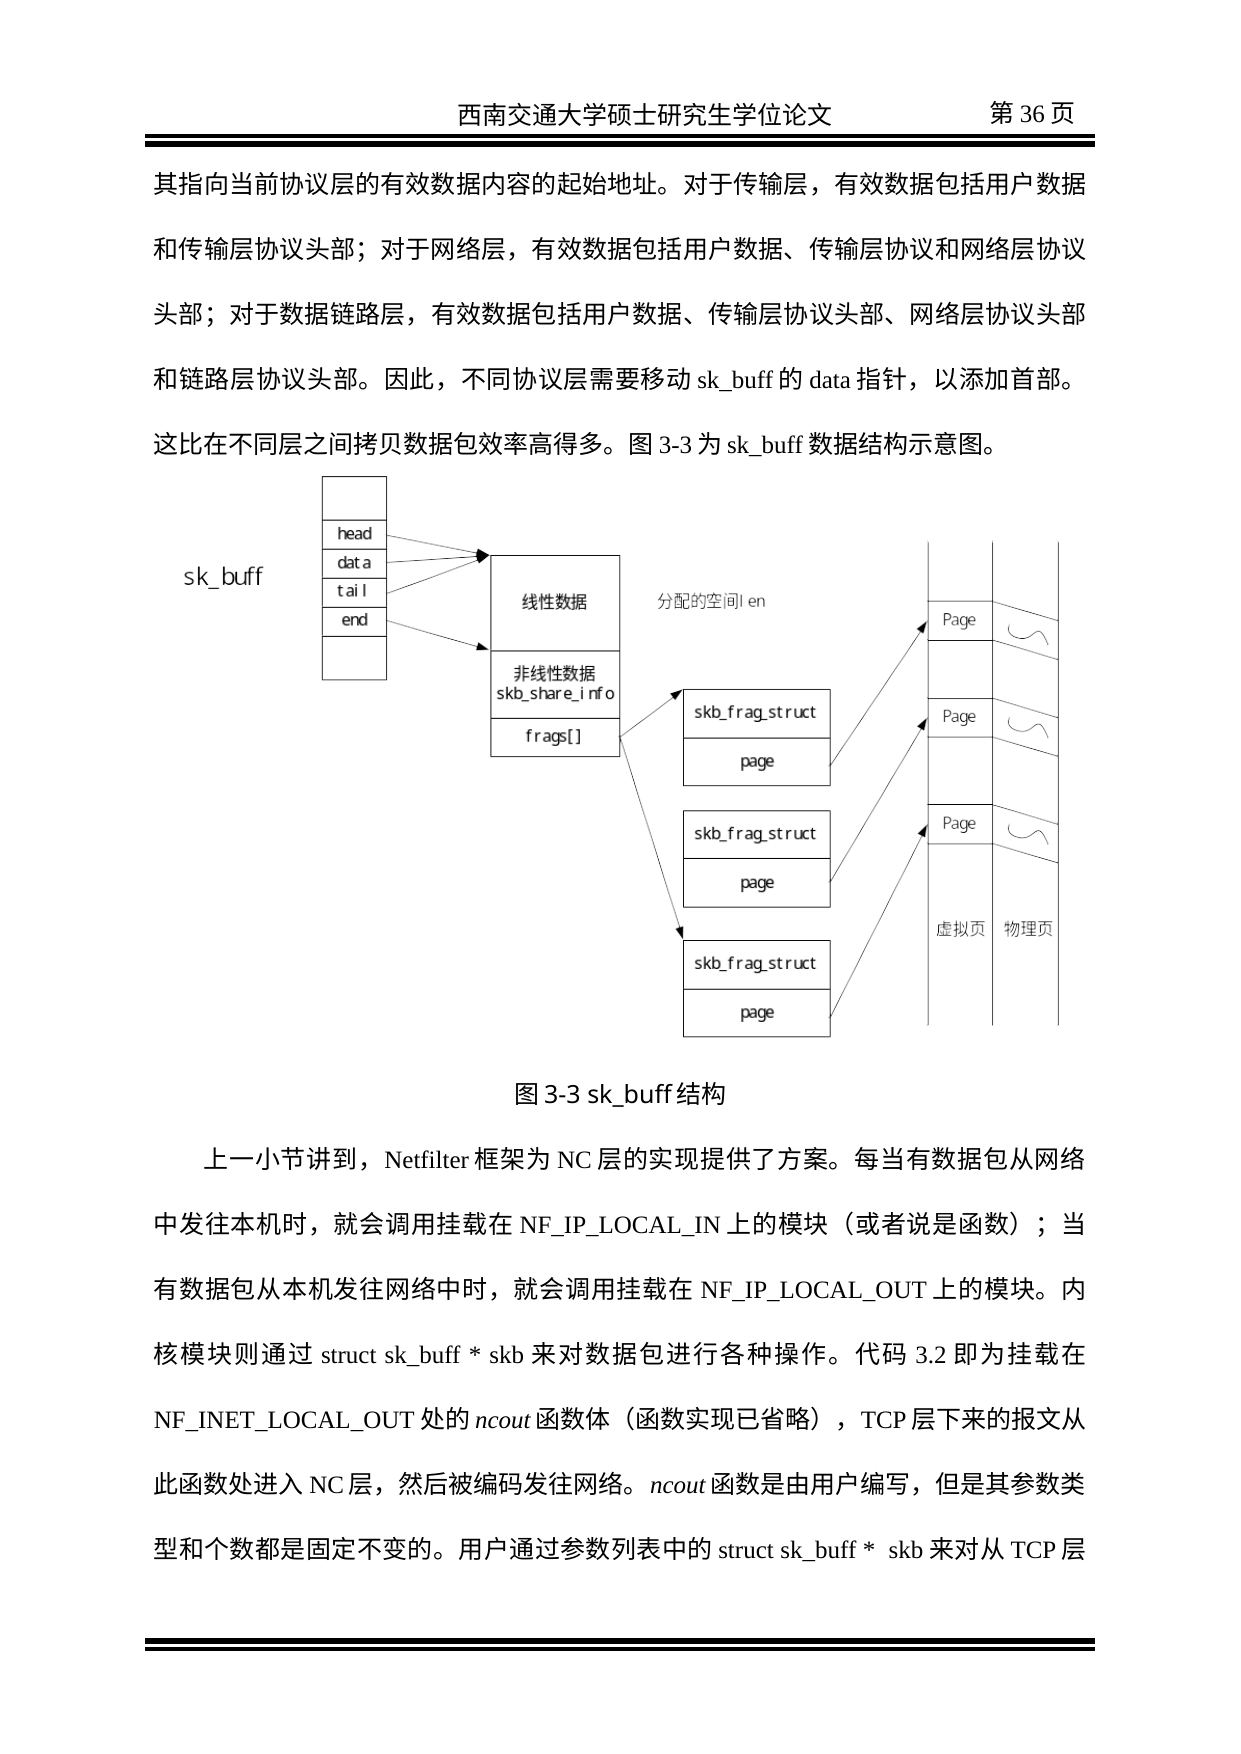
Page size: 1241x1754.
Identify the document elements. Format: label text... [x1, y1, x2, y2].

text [153, 1125, 1087, 1580]
text 图3-3 sk_buff结构 [153, 1060, 1087, 1125]
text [153, 150, 1087, 475]
